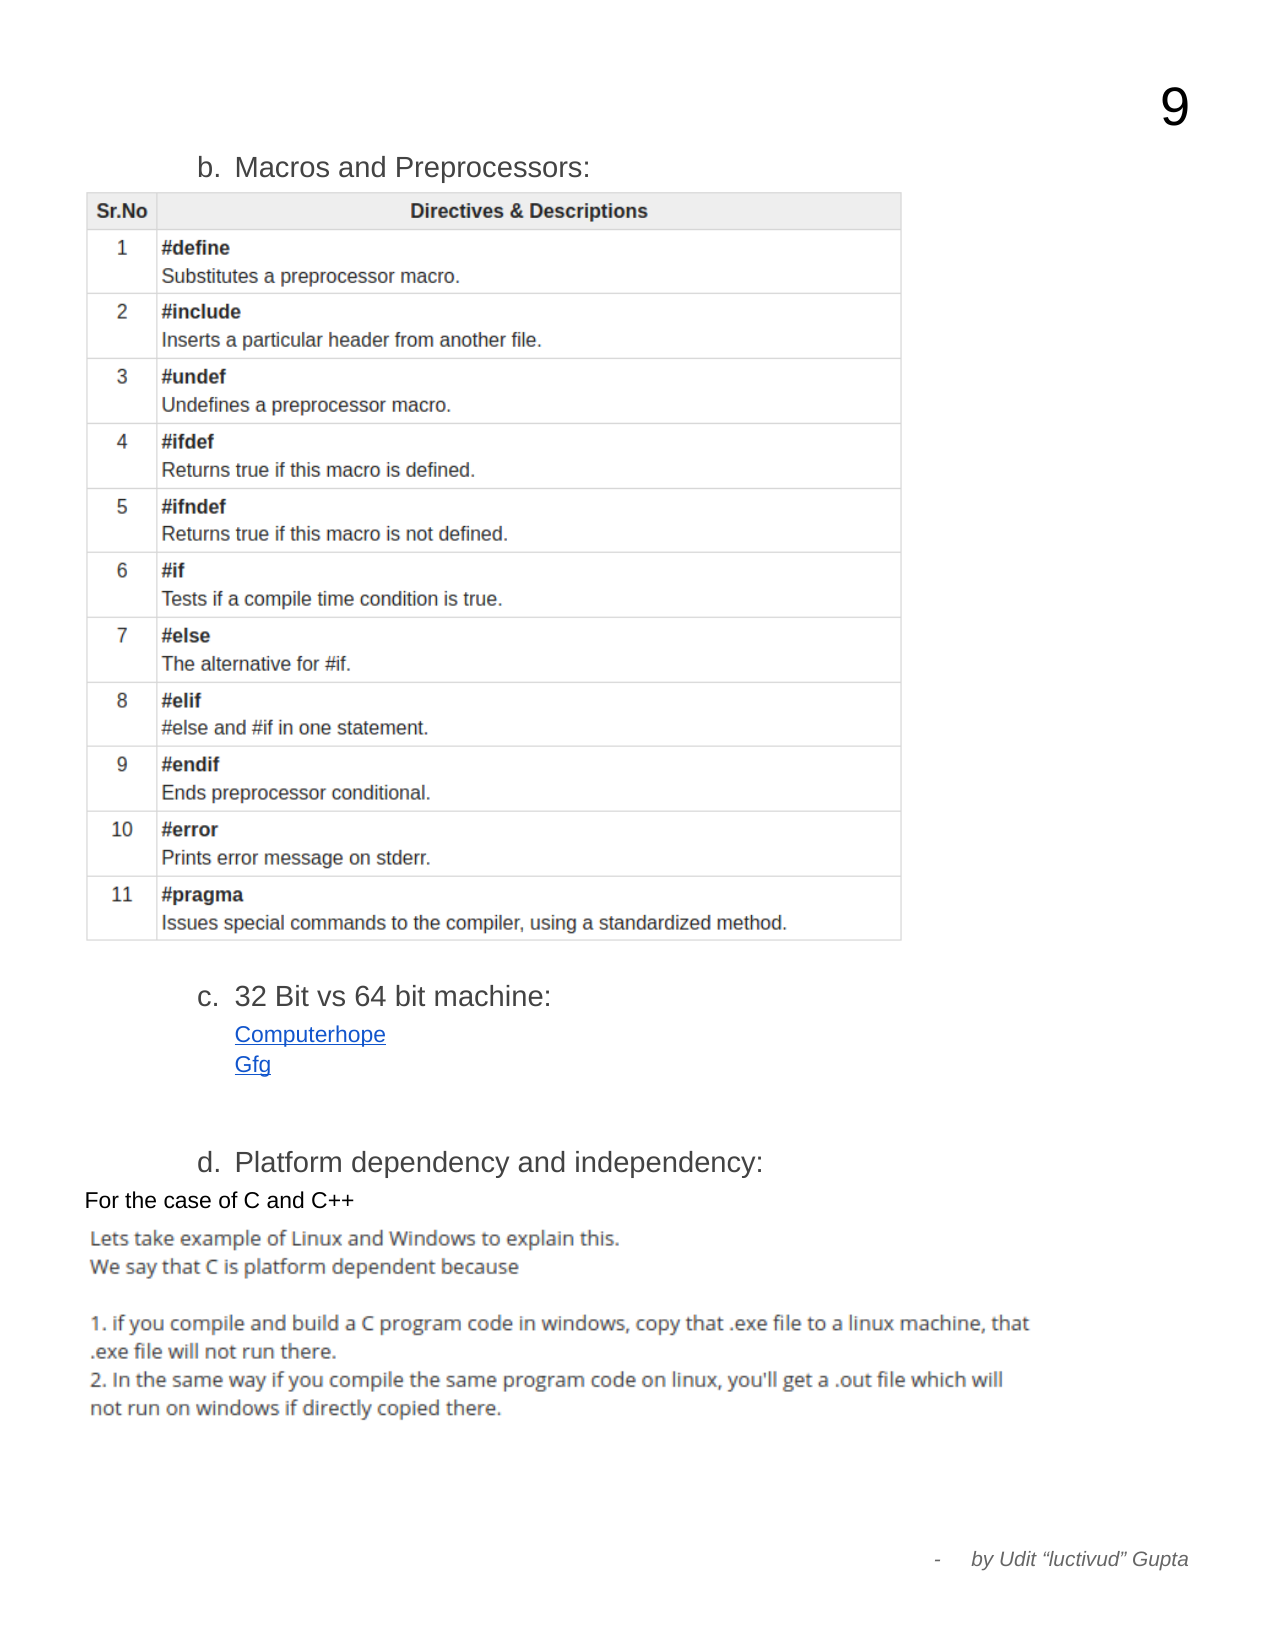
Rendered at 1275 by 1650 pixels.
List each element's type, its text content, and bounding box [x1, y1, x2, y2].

picture [84, 191, 903, 942]
subtitle 32 Bit vs 64 bit machine: [197, 979, 1191, 1012]
text Gfg [234, 1051, 1191, 1077]
subtitle Platform dependency and independency: [197, 1145, 1191, 1178]
picture [84, 1216, 1035, 1428]
text Computerhope [234, 1021, 1191, 1047]
subtitle Macros and Preprocessors: [197, 150, 1191, 183]
